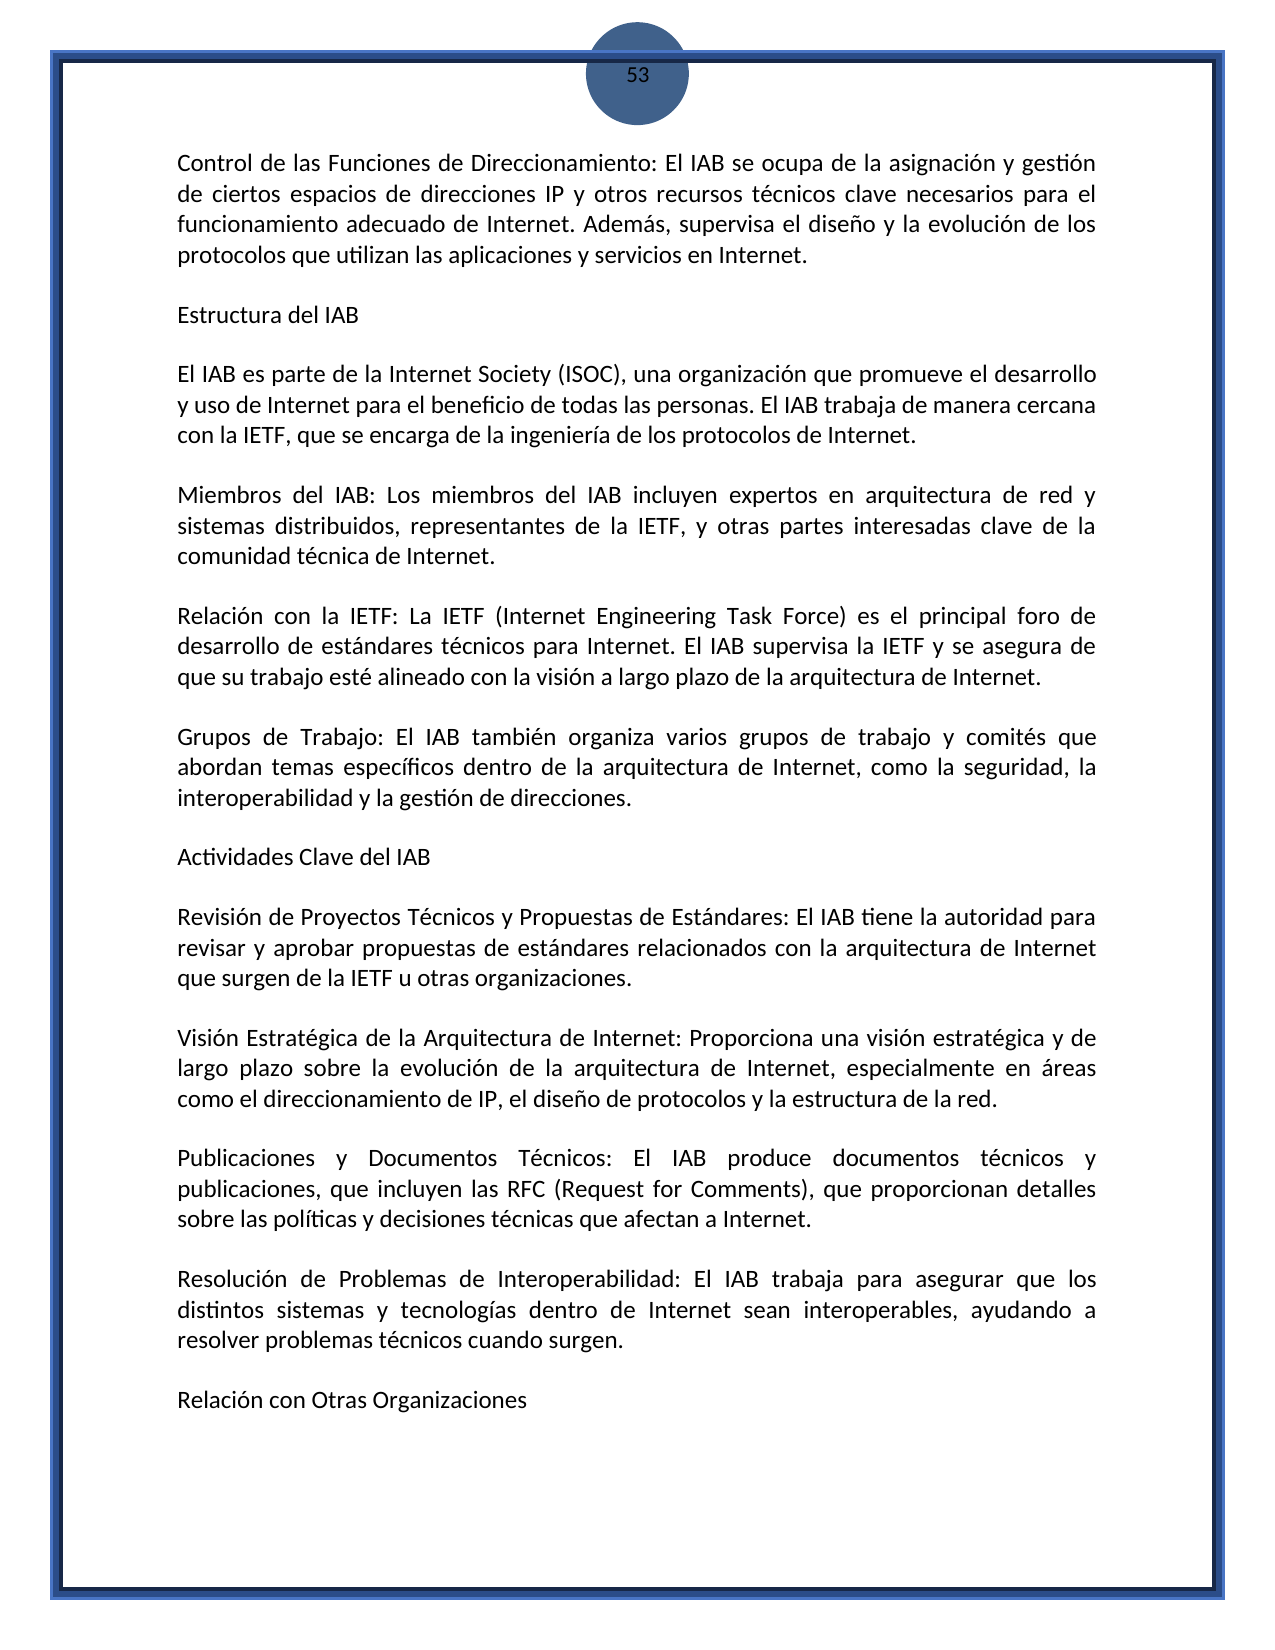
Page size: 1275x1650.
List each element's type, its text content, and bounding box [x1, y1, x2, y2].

text El IAB es parte de la Internet Society (ISOC), una organización que promueve el desarrollo y uso de Internet para el beneficio de todas las personas. El IAB trabaja de manera cercana con la IETF, que se encarga de la ingeniería de los protocolos de Internet. [177, 358, 1098, 450]
text Actividades Clave del IAB [177, 841, 1098, 872]
text Grupos de Trabajo: El IAB también organiza varios grupos de trabajo y comités que abordan temas específicos dentro de la arquitectura de Internet, como la seguridad, la interoperabilidad y la gestión de direcciones. [177, 721, 1098, 812]
text Control de las Funciones de Direccionamiento: El IAB se ocupa de la asignación y gestión de ciertos espacios de direcciones IP y otros recursos técnicos clave necesarios para el funcionamiento adecuado de Internet. Además, supervisa el diseño y la evolución de los protocolos que utilizan las aplicaciones y servicios en Internet. [177, 148, 1098, 270]
text Relación con la IETF: La IETF (Internet Engineering Task Force) es el principal foro de desarrollo de estándares técnicos para Internet. El IAB supervisa la IETF y se asegura de que su trabajo esté alineado con la visión a largo plazo de la arquitectura de Internet. [177, 600, 1098, 692]
text Relación con Otras Organizaciones [177, 1384, 1098, 1414]
text Publicaciones y Documentos Técnicos: El IAB produce documentos técnicos y publicaciones, que incluyen las RFC (Request for Comments), que proporcionan detalles sobre las políticas y decisiones técnicas que afectan a Internet. [177, 1143, 1098, 1234]
text Visión Estratégica de la Arquitectura de Internet: Proporciona una visión estratégica y de largo plazo sobre la evolución de la arquitectura de Internet, especialmente en áreas como el direccionamiento de IP, el diseño de protocolos y la estructura de la red. [177, 1022, 1098, 1113]
text Revisión de Proyectos Técnicos y Propuestas de Estándares: El IAB tiene la autoridad para revisar y aprobar propuestas de estándares relacionados con la arquitectura de Internet que surgen de la IETF u otras organizaciones. [177, 901, 1098, 993]
text Resolución de Problemas de Interoperabilidad: El IAB trabaja para asegurar que los distintos sistemas y tecnologías dentro de Internet sean interoperables, ayudando a resolver problemas técnicos cuando surgen. [177, 1263, 1098, 1355]
text Miembros del IAB: Los miembros del IAB incluyen expertos en arquitectura de red y sistemas distribuidos, representantes de la IETF, y otras partes interesadas clave de la comunidad técnica de Internet. [177, 479, 1098, 571]
text Estructura del IAB [177, 299, 1098, 329]
